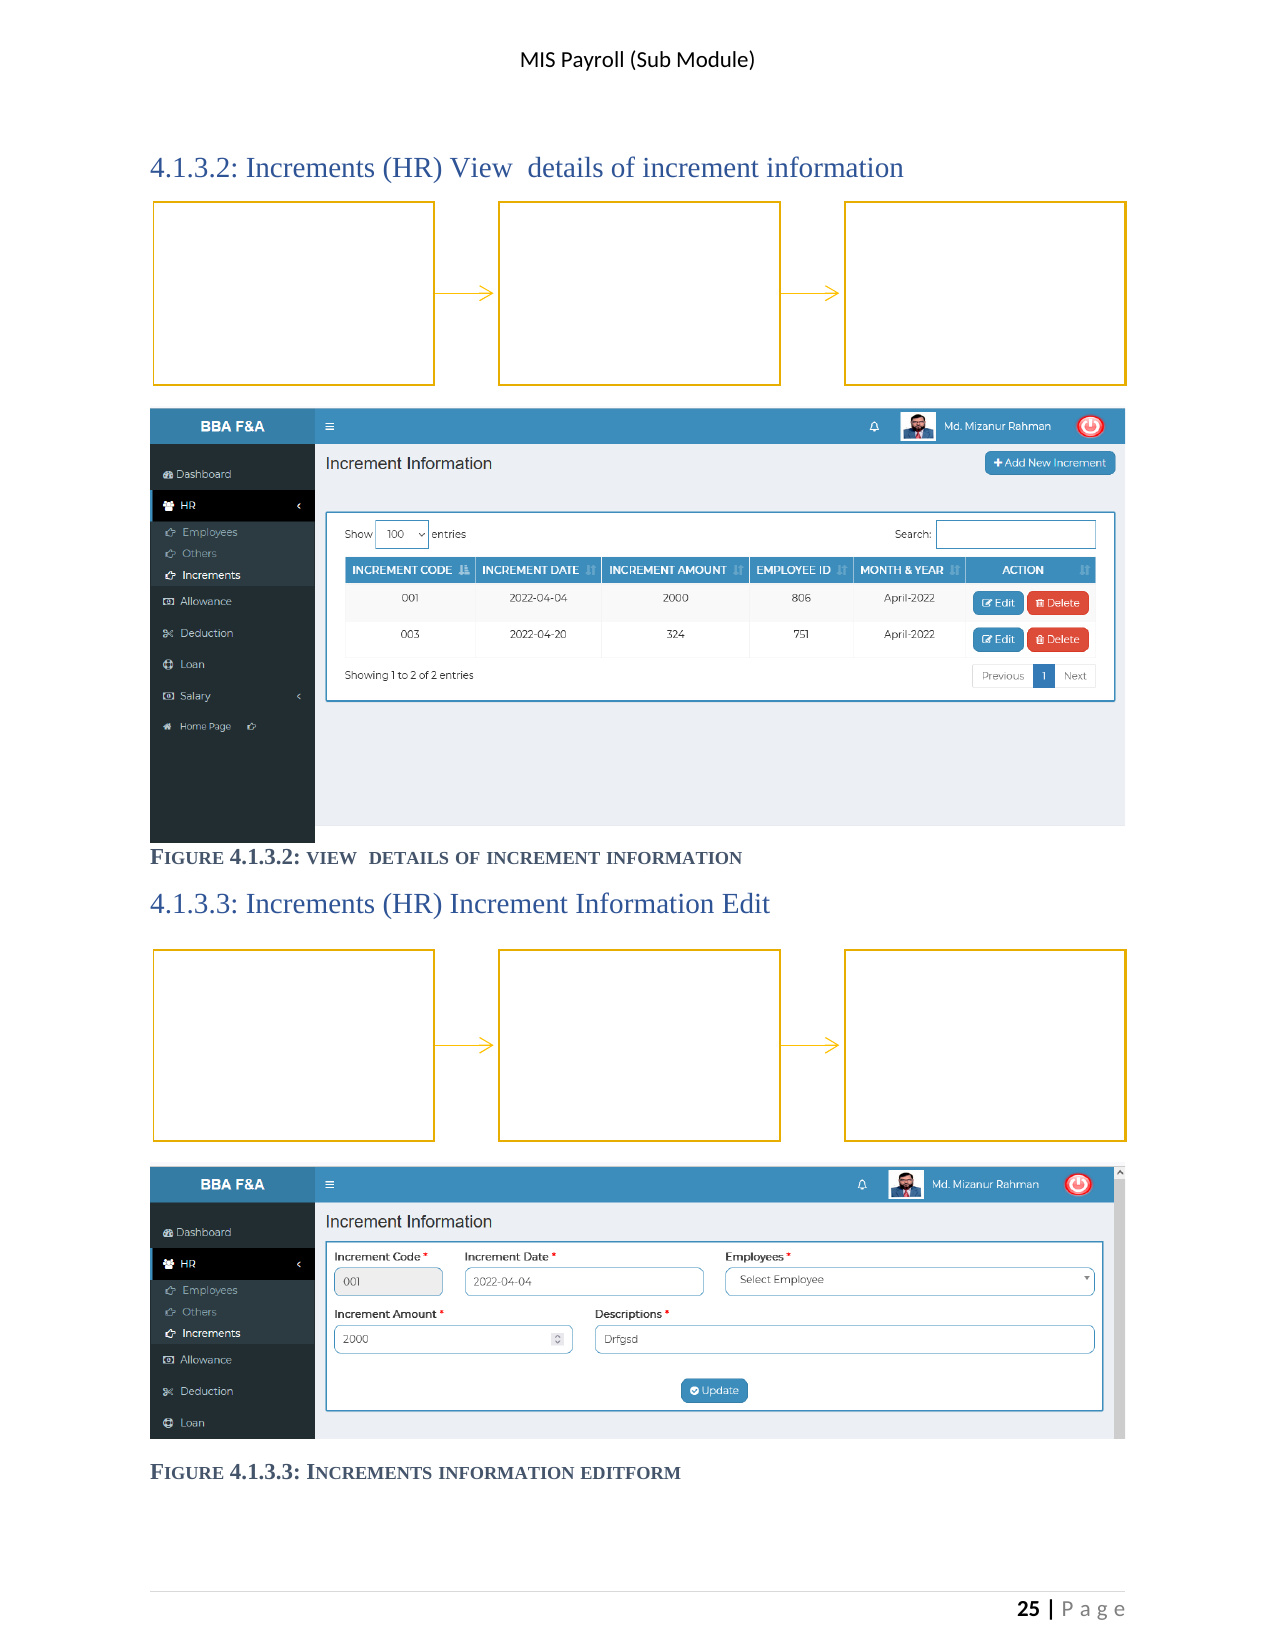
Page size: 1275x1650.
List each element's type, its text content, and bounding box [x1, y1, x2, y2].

text Figure 4.1.3.3: Increments information editform [150, 1458, 1125, 1484]
subtitle 4.1.3.3: Increments (HR) Increment Information Edit [150, 886, 1125, 919]
picture [150, 1162, 1125, 1439]
text Figure 4.1.3.2: view details of increment information [150, 843, 1125, 869]
picture [150, 406, 1125, 843]
subtitle 4.1.3.2: Increments (HR) View details of increment information [150, 150, 1125, 183]
